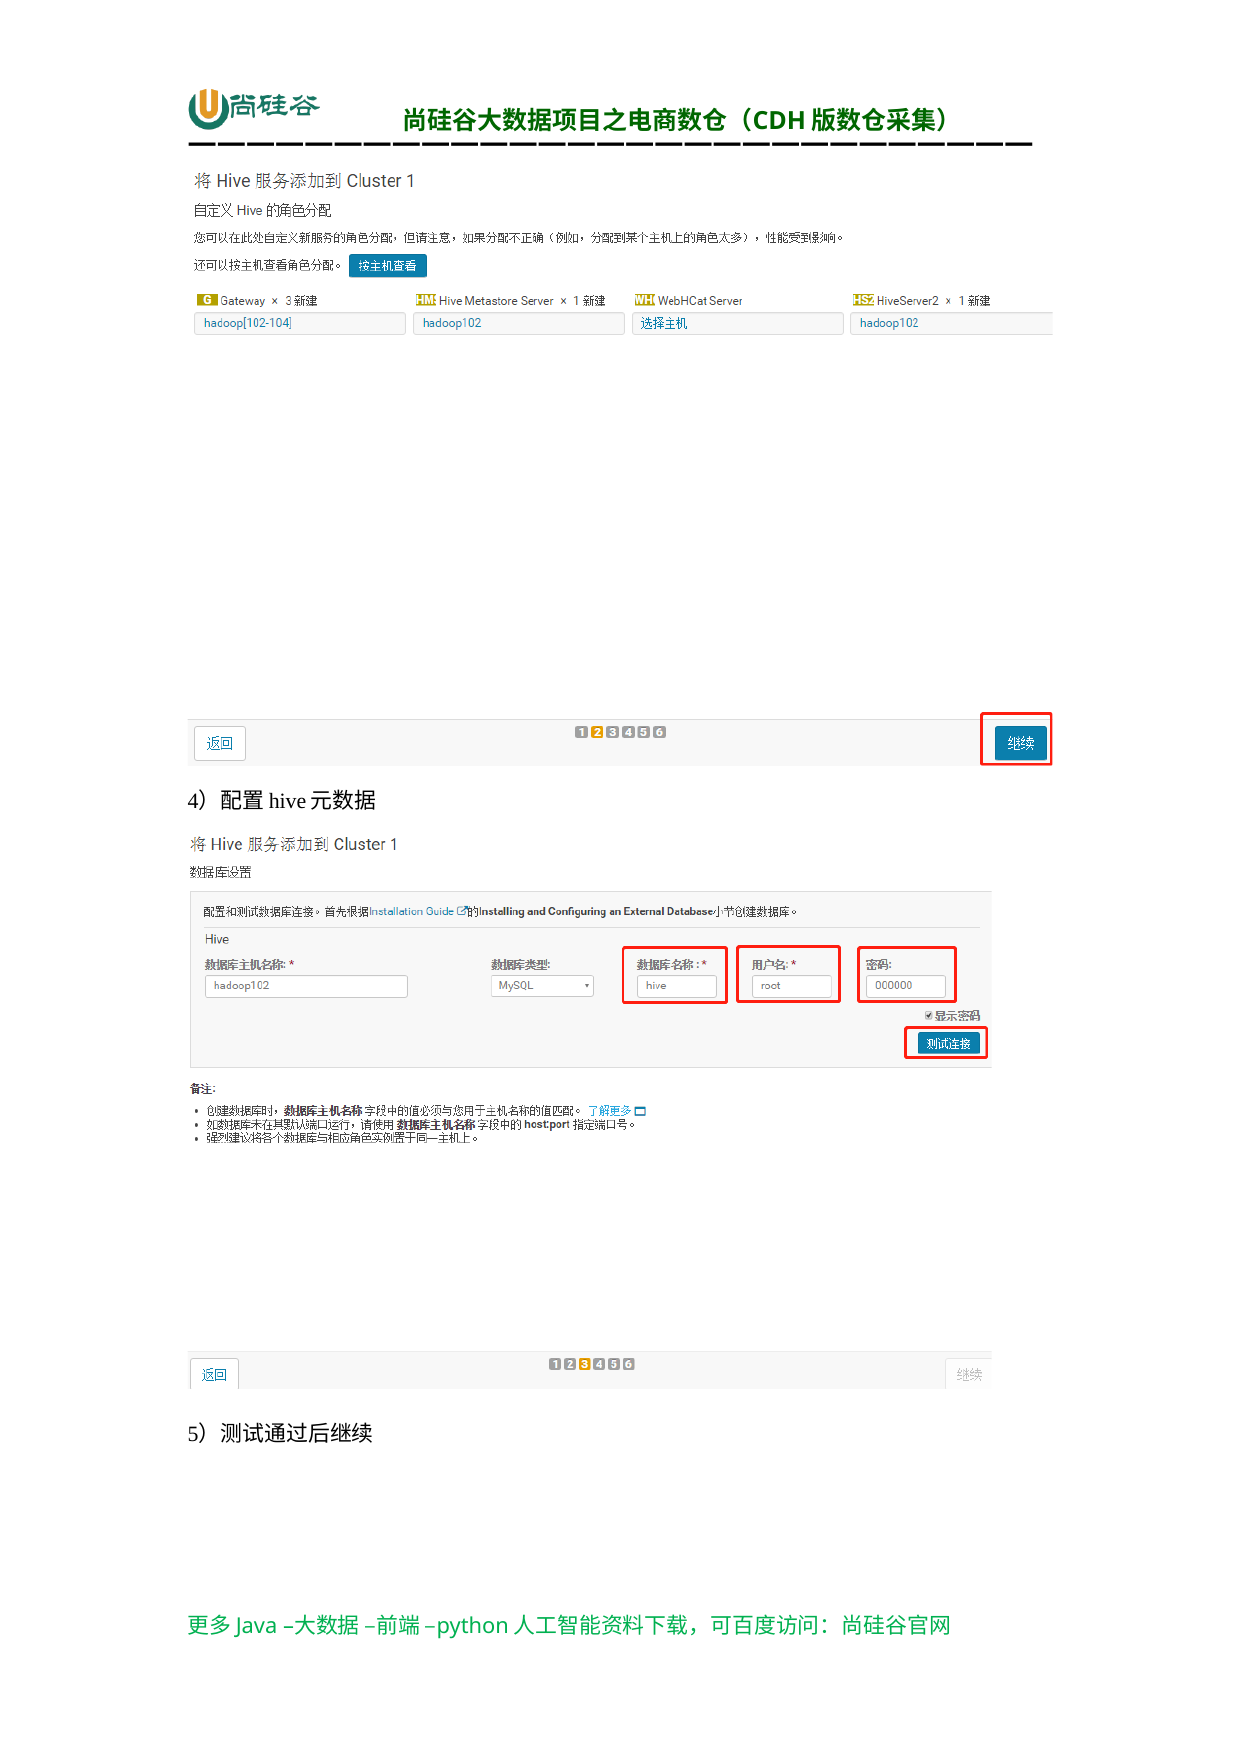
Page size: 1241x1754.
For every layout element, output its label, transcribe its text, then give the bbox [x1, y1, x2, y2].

text 4）配置hive元数据 [187, 782, 1053, 815]
picture [187, 164, 1053, 766]
text 5）测试通过后继续 [187, 1416, 1053, 1448]
picture [187, 830, 992, 1389]
picture [187, 88, 320, 130]
